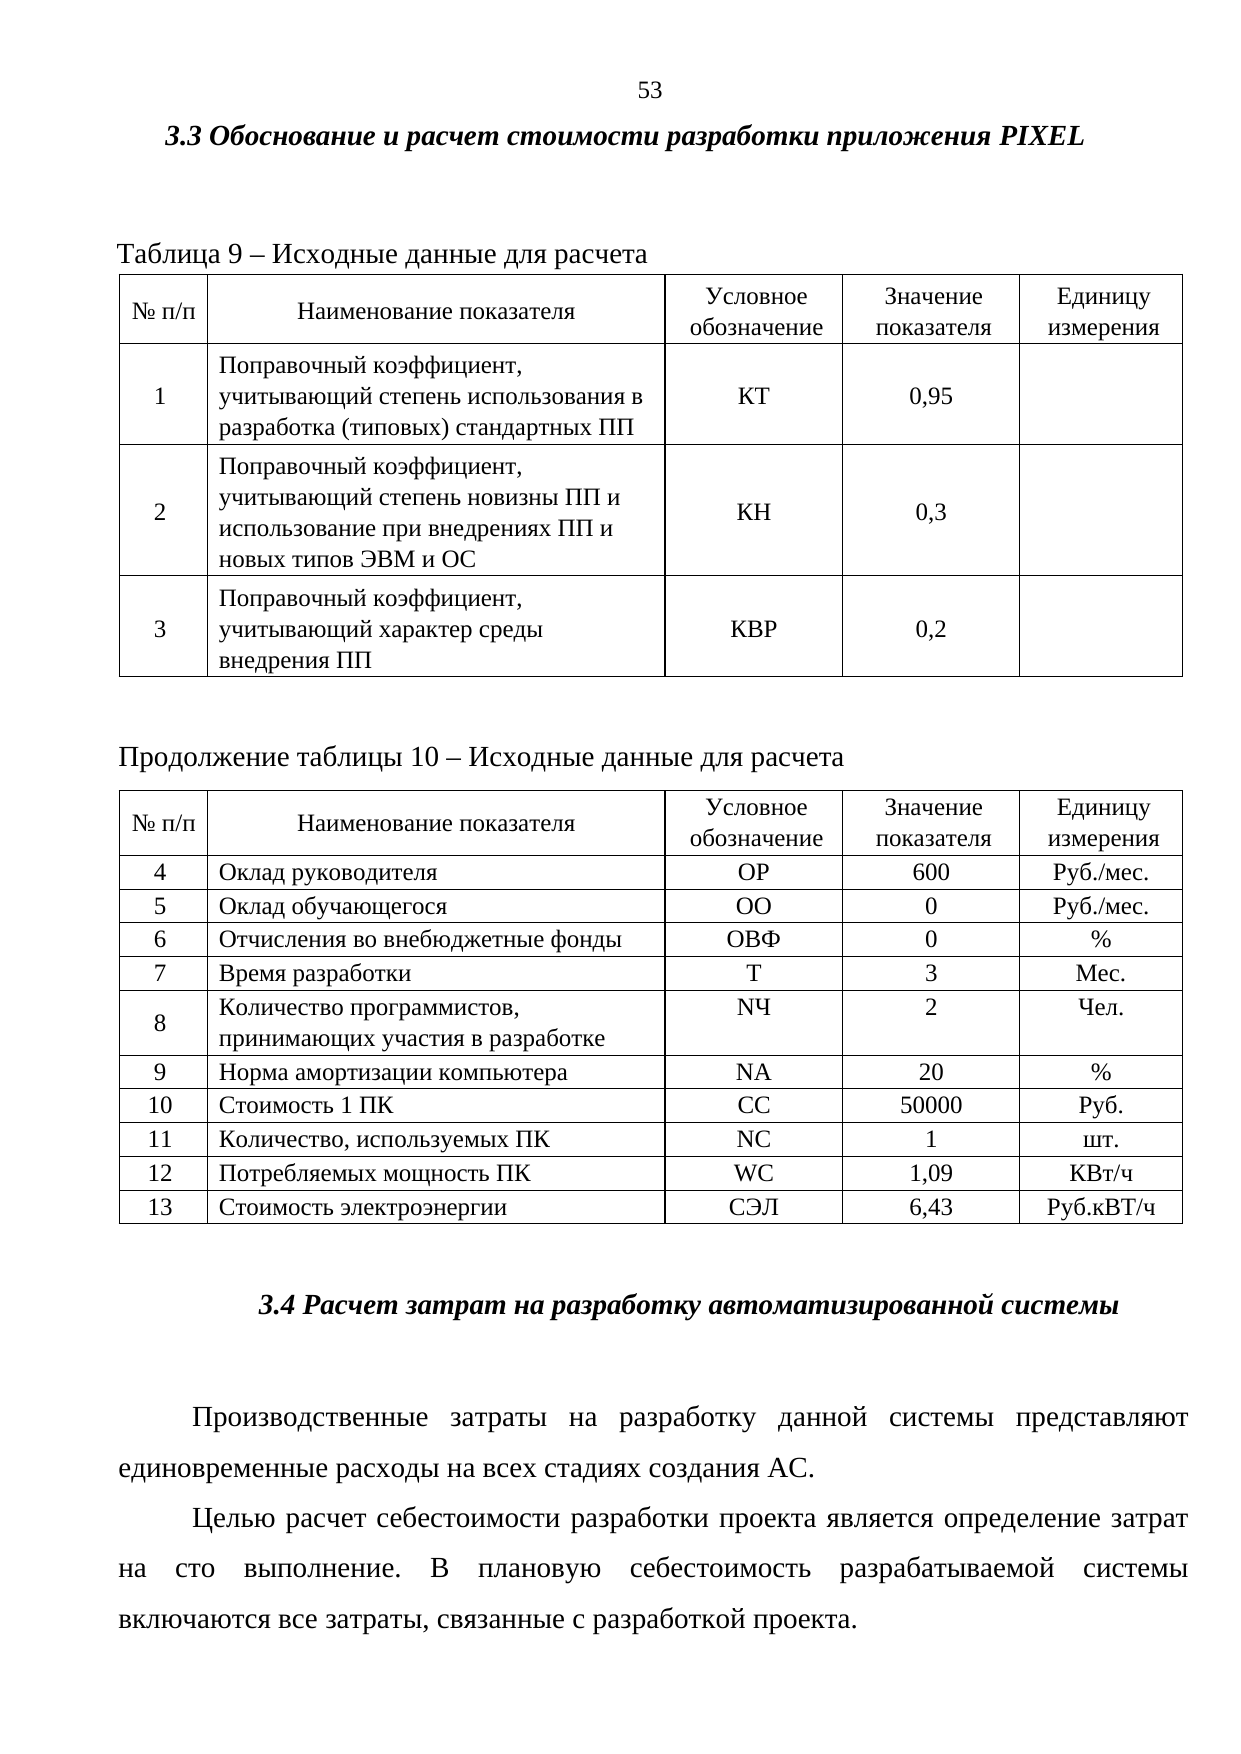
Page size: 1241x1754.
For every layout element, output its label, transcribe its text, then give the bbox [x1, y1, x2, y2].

table_cell 0,2 [843, 576, 1019, 676]
table_cell Поправочный коэффициент, учитывающий характер среды внедрения ПП [208, 576, 664, 676]
table_cell WC [666, 1157, 842, 1189]
table_header Условное обозначение [666, 791, 842, 855]
table_cell 0,3 [843, 445, 1019, 575]
table_header Условное обозначение [666, 275, 842, 343]
table_cell 3 [843, 957, 1019, 990]
table_cell 7 [120, 957, 207, 990]
table_cell 50000 [843, 1089, 1019, 1122]
table_cell [1020, 445, 1182, 575]
table_cell Отчисления во внебюджетные фонды [208, 923, 664, 956]
table_cell Количество, используемых ПК [208, 1123, 664, 1156]
table_cell 4 [120, 856, 207, 888]
table_cell 6,43 [843, 1191, 1019, 1223]
table_header Единицу измерения [1020, 275, 1182, 343]
table_cell Чел. [1020, 991, 1182, 1054]
table_cell 11 [120, 1123, 207, 1156]
table_cell [1020, 576, 1182, 676]
table_cell Оклад обучающегося [208, 890, 664, 922]
table_cell Количество программистов, принимающих участия в разработке [208, 991, 664, 1054]
table_cell Руб. [1020, 1089, 1182, 1122]
table_cell Руб.кВТ/ч [1020, 1191, 1182, 1223]
table_cell ОВФ [666, 923, 842, 956]
table_header Значение показателя [843, 275, 1019, 343]
table_header Наименование показателя [208, 275, 664, 343]
table_cell [1020, 344, 1182, 444]
table_header № п/п [120, 791, 207, 855]
table_cell 1 [120, 344, 207, 444]
table_cell Стоимость 1 ПК [208, 1089, 664, 1122]
table_cell 8 [120, 991, 207, 1054]
text Целью расчет себестоимости разработки проекта является определение затрат на сто выполнение. В плановую себестоимость разрабатываемой системы включаются все затраты, связанные с разработкой проекта. [118, 1500, 1189, 1634]
table_cell Руб./мес. [1020, 890, 1182, 922]
table_cell КВт/ч [1020, 1157, 1182, 1189]
table_cell КН [666, 445, 842, 575]
table_cell Время разработки [208, 957, 664, 990]
table_cell Руб./мес. [1020, 856, 1182, 888]
table_cell 2 [843, 991, 1019, 1054]
table_cell NА [666, 1056, 842, 1088]
table_cell NЧ [666, 991, 842, 1054]
table_cell Оклад руководителя [208, 856, 664, 888]
subtitle 3.3 Обоснование и расчет стоимости разработки приложения PIXEL [118, 118, 1135, 152]
table_cell T [666, 957, 842, 990]
table_cell 10 [120, 1089, 207, 1122]
table_header Наименование показателя [208, 791, 664, 855]
table_cell Мес. [1020, 957, 1182, 990]
table_cell Норма амортизации компьютера [208, 1056, 664, 1088]
text Таблица 9 – Исходные данные для расчета [116, 236, 1189, 269]
subtitle 3.4 Расчет затрат на разработку автоматизированной системы [118, 1287, 1189, 1320]
table_cell 0 [843, 890, 1019, 922]
table_cell % [1020, 1056, 1182, 1088]
table_cell 12 [120, 1157, 207, 1189]
table_cell 2 [120, 445, 207, 575]
table_header № п/п [120, 275, 207, 343]
table_cell 3 [120, 576, 207, 676]
table_cell СЭЛ [666, 1191, 842, 1223]
table_cell % [1020, 923, 1182, 956]
table_cell КВР [666, 576, 842, 676]
table_cell Стоимость электроэнергии [208, 1191, 664, 1223]
table_cell КТ [666, 344, 842, 444]
table_header Единицу измерения [1020, 791, 1182, 855]
table_cell ОО [666, 890, 842, 922]
table_cell ОР [666, 856, 842, 888]
table_cell NC [666, 1123, 842, 1156]
table_cell Поправочный коэффициент, учитывающий степень использования в разработка (типовых) стандартных ПП [208, 344, 664, 444]
text Продолжение таблицы 10 – Исходные данные для расчета [118, 739, 1189, 773]
table_cell 0 [843, 923, 1019, 956]
table_cell 9 [120, 1056, 207, 1088]
table_cell 1,09 [843, 1157, 1019, 1189]
table_cell 5 [120, 890, 207, 922]
table_cell CC [666, 1089, 842, 1122]
table_header Значение показателя [843, 791, 1019, 855]
table_cell Потребляемых мощность ПК [208, 1157, 664, 1189]
table_cell 600 [843, 856, 1019, 888]
table_cell 0,95 [843, 344, 1019, 444]
table_cell 13 [120, 1191, 207, 1223]
table_cell Поправочный коэффициент, учитывающий степень новизны ПП и использование при внедрениях ПП и новых типов ЭВМ и ОС [208, 445, 664, 575]
table_cell 20 [843, 1056, 1019, 1088]
table_cell 6 [120, 923, 207, 956]
table_cell 1 [843, 1123, 1019, 1156]
table_cell шт. [1020, 1123, 1182, 1156]
text Производственные затраты на разработку данной системы представляют единовременные расходы на всех стадиях создания АС. [118, 1399, 1189, 1483]
